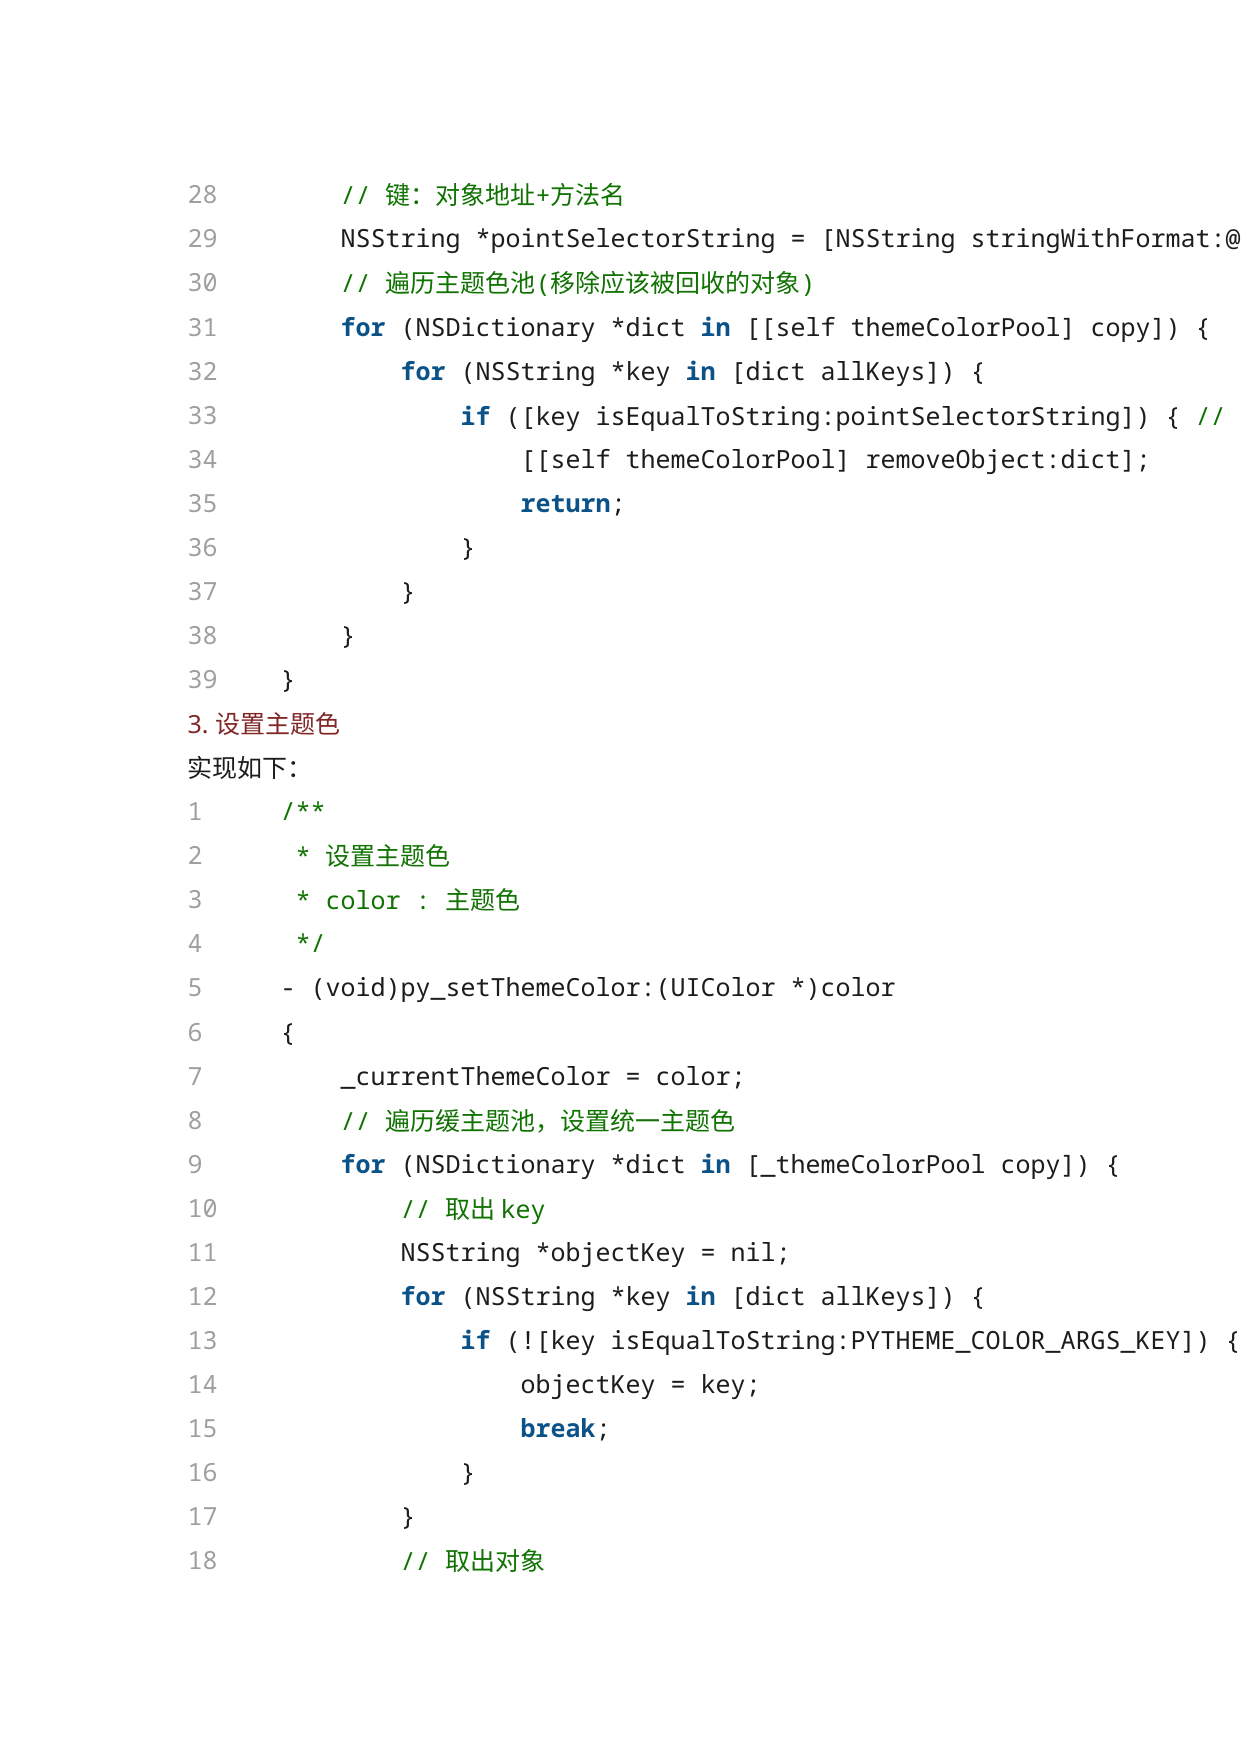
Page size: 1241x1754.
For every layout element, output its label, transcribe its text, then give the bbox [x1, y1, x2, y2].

text 实现如下： [187, 745, 1053, 789]
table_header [176, 789, 269, 1582]
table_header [176, 172, 269, 701]
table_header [269, 789, 1240, 1582]
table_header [269, 172, 1240, 701]
text 3. 设置主题色 [187, 701, 1053, 745]
